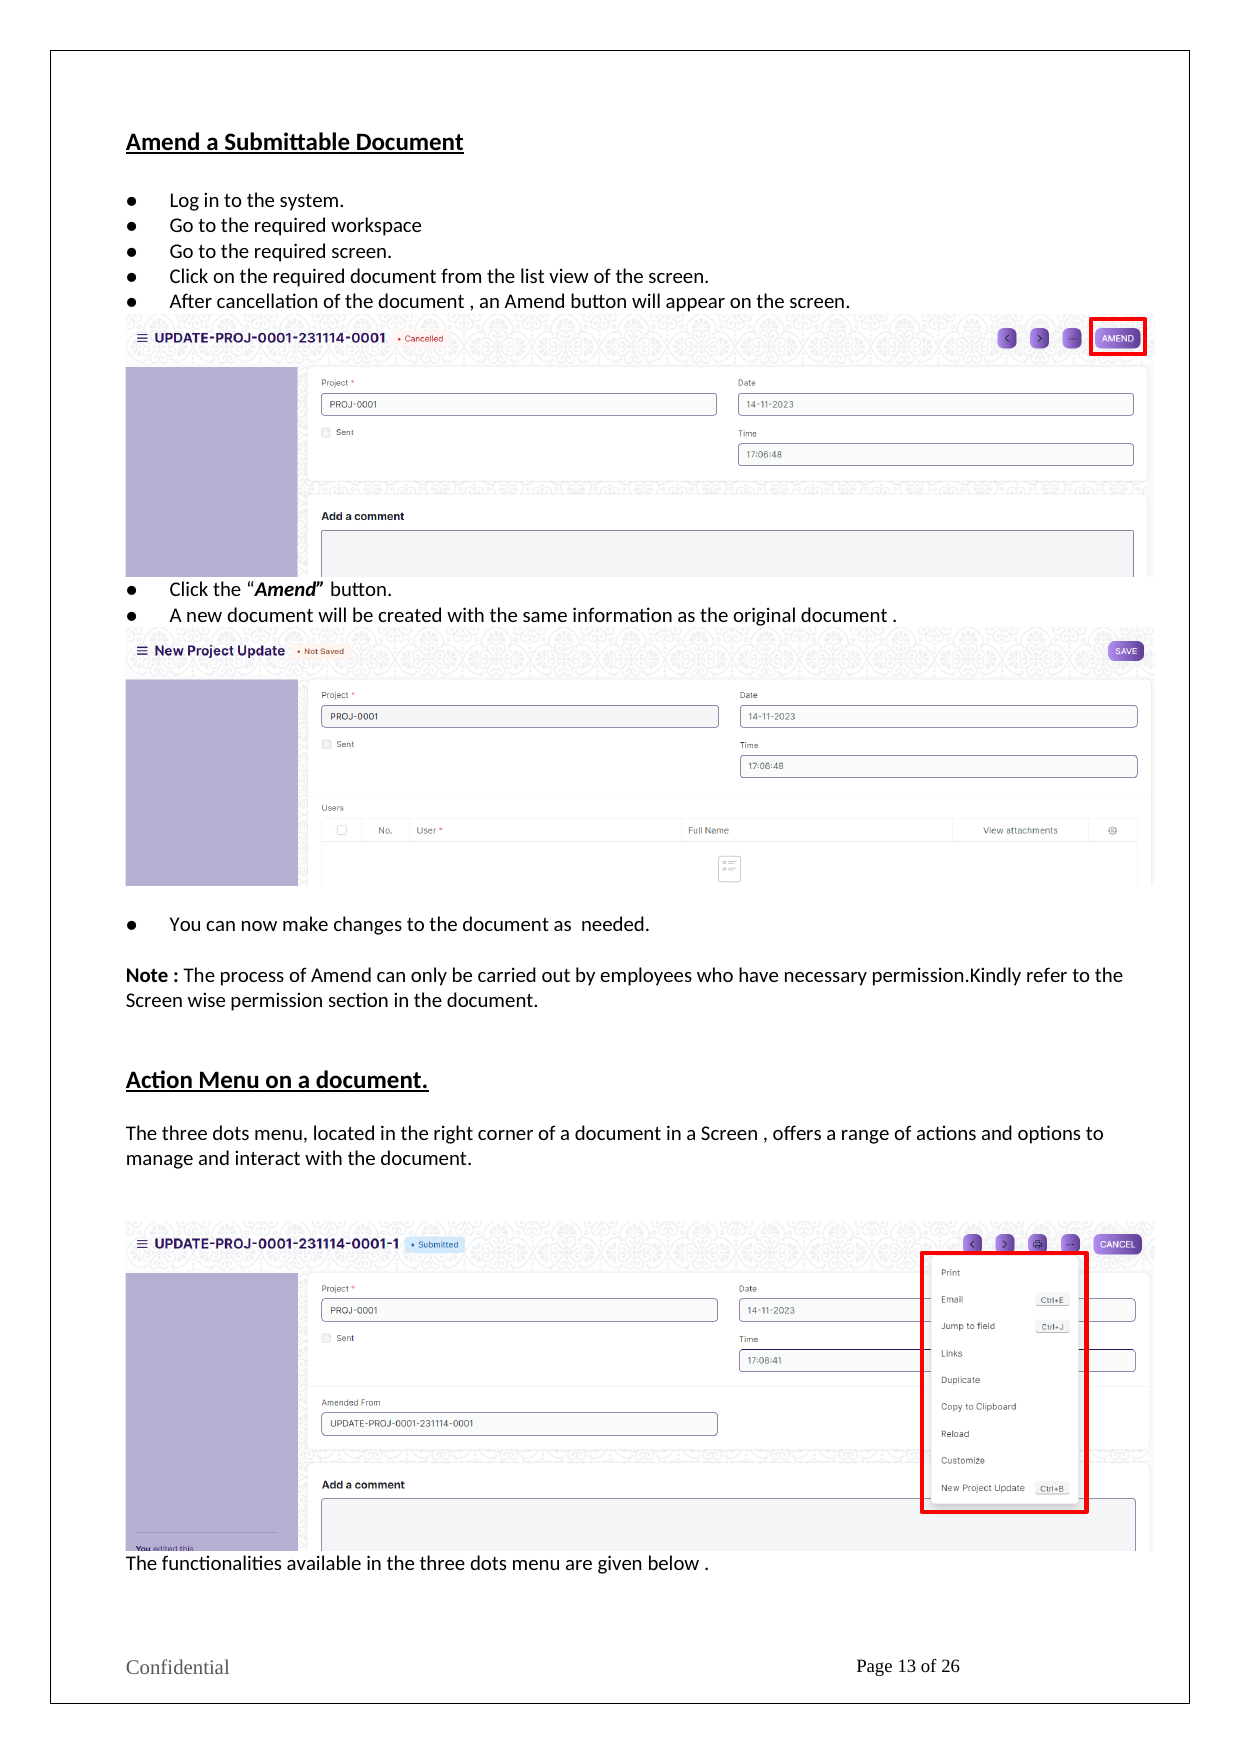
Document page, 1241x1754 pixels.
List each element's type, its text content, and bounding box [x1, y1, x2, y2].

list Go to the required workspace [126, 212, 1156, 238]
list Go to the required screen. [126, 238, 1156, 263]
text The three dots menu, located in the right corner of a document in a Screen , offers a range of actions and options to manage and interact with the document. [126, 1120, 1156, 1171]
list Click the “Amend” button. [126, 577, 1156, 602]
list You can now make changes to the document as needed. [126, 911, 1156, 937]
picture [125, 1221, 1155, 1551]
text Note : The process of Amend can only be carried out by employees who have necessary permission.Kindly refer to the Screen wise permission section in the document. [126, 962, 1156, 1013]
text Amend a Submittable Document [126, 126, 1156, 156]
text Action Menu on a document. [126, 1064, 1156, 1094]
list After cancellation of the document , an Amend button will appear on the screen. [126, 289, 1156, 314]
picture [125, 314, 1155, 577]
picture [125, 627, 1155, 886]
list Click on the required document from the list view of the screen. [126, 263, 1156, 289]
list Log in to the system. [126, 187, 1156, 212]
list A new document will be created with the same information as the original document . [126, 602, 1156, 627]
text The functionalities available in the three dots menu are given below . [126, 1550, 1156, 1576]
